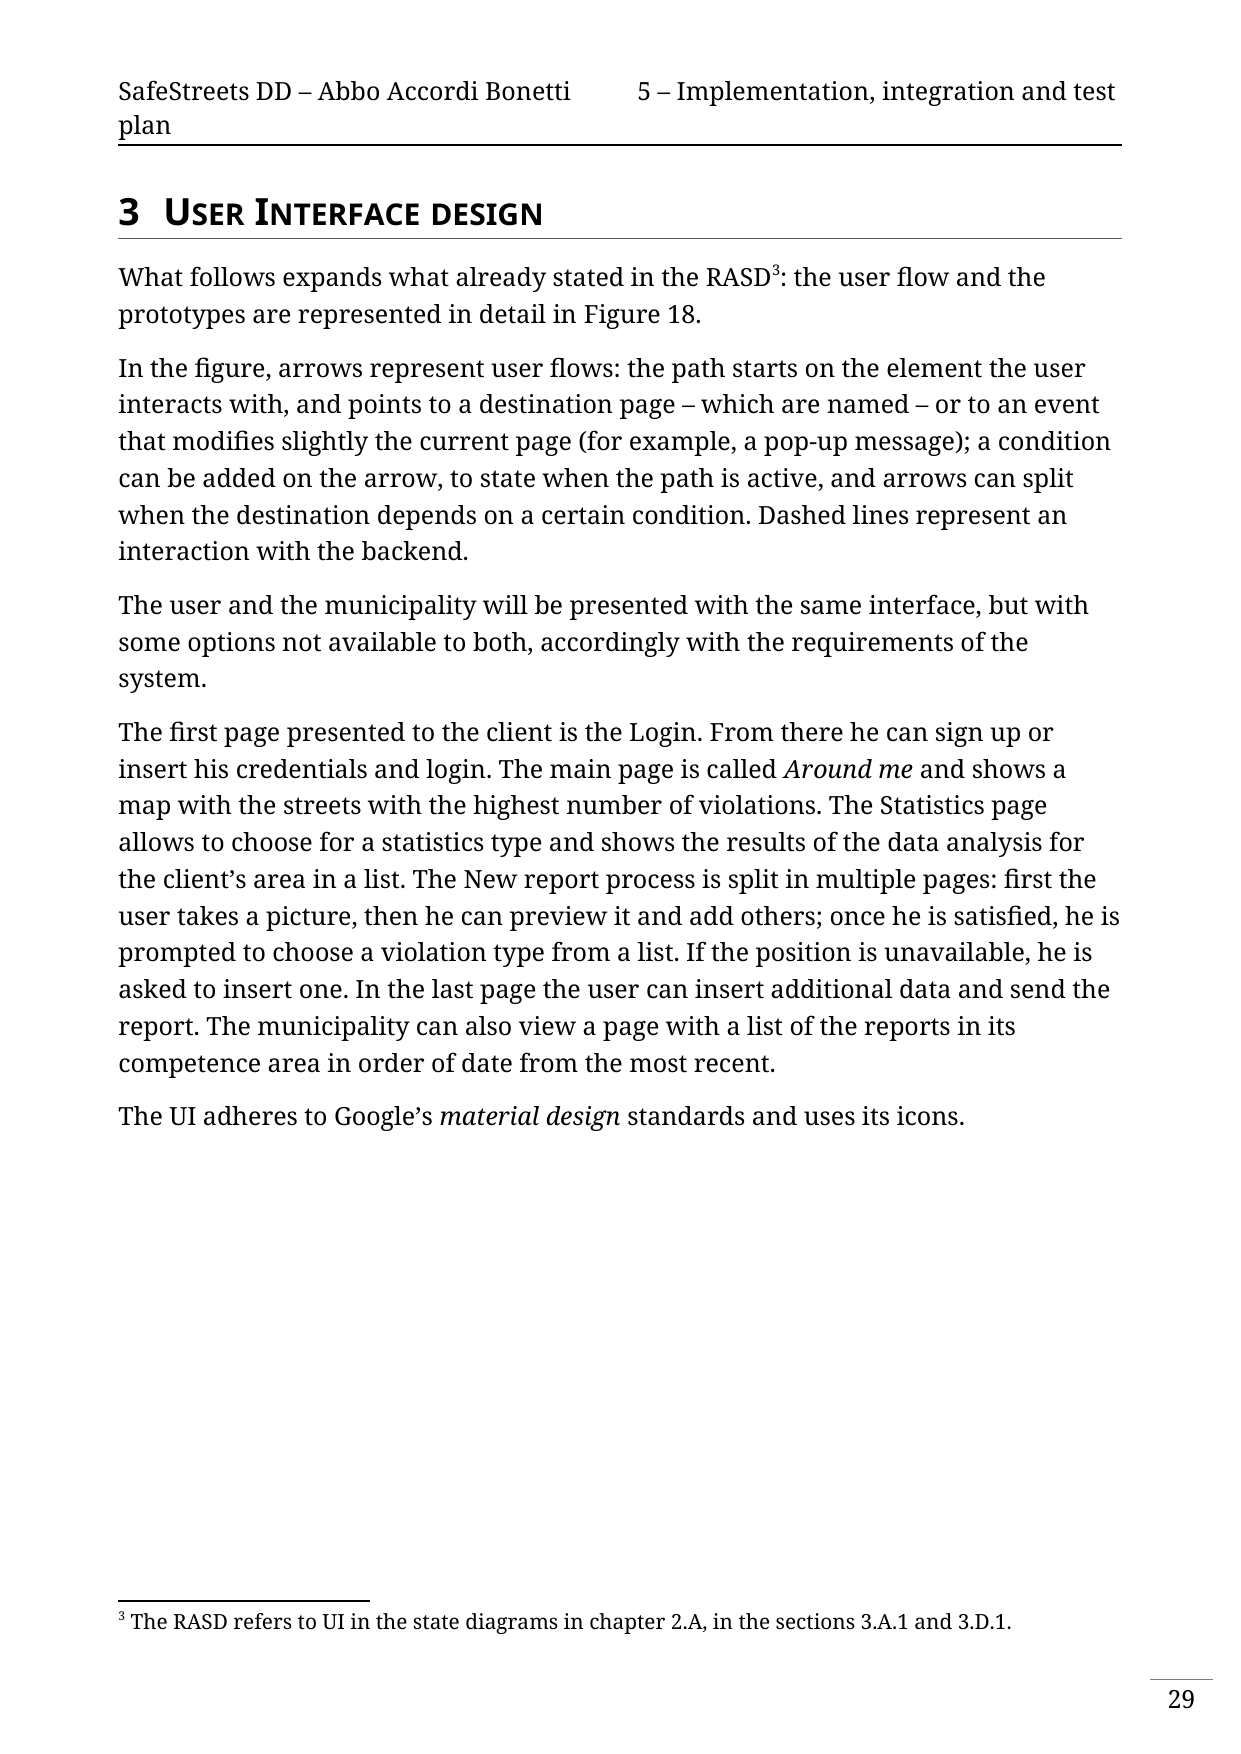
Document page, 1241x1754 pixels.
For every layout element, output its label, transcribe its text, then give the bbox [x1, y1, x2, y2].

text The UI adheres to Google’s material design standards and uses its icons. [118, 1099, 1122, 1133]
text The first page presented to the client is the Login. From there he can sign up or insert his credentials and login. The main page is called Around me and shows a map with the streets with the highest number of violations. The Statistics page allows to choose for a statistics type and shows the results of the data analysis for the client’s area in a list. The New report process is split in multiple pages: first the user takes a picture, then he can preview it and add others; once he is satisfied, he is prompted to choose a violation type from a list. If the position is unavailable, he is asked to insert one. In the last page the user can insert additional data and send the report. The municipality can also view a page with a list of the reports in its competence area in order of date from the most recent. [118, 714, 1122, 1079]
text In the figure, arrows represent user flows: the path starts on the element the user interacts with, and points to a destination page – which are named – or to an event that modifies slightly the current page (for example, a pop-up message); a condition can be added on the arrow, to state when the path is active, and arrows can split when the destination depends on a certain condition. Dashed lines represent an interaction with the backend. [118, 350, 1122, 568]
subtitle User Interface design [118, 185, 1122, 238]
text The user and the municipality will be presented with the same interface, but with some options not available to both, accordingly with the requirements of the system. [118, 587, 1122, 695]
text What follows expands what already stated in the RASD: the user flow and the prototypes are represented in detail in Figure 18. [118, 260, 1122, 331]
